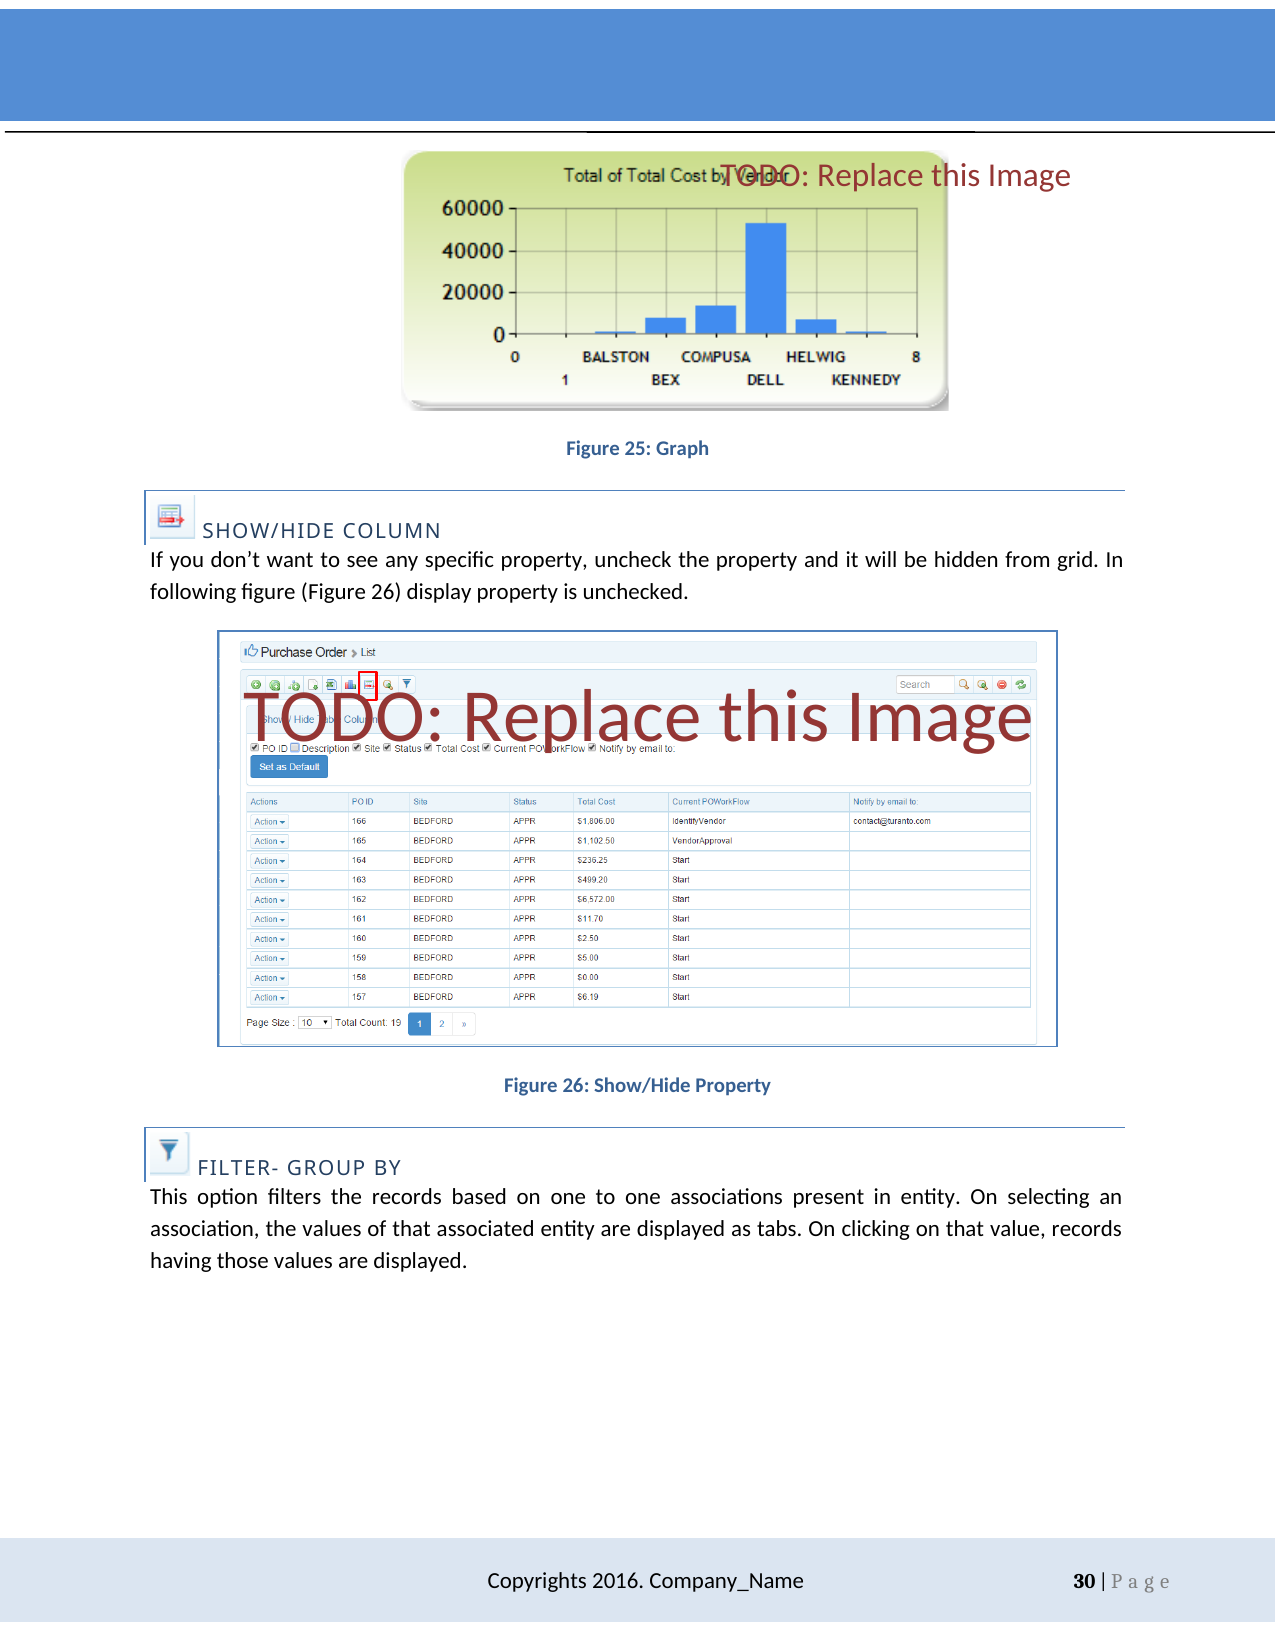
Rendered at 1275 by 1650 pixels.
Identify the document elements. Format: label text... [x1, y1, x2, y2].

picture [219, 632, 1056, 1046]
picture [150, 1132, 191, 1176]
subtitle Filter- Group by [146, 1128, 1125, 1182]
text This option filters the records based on one to one associations present in entity. On selecting an association, the values of that associated entity are displayed as tabs. On clicking on that value, records having those values are displayed. [150, 1182, 1125, 1274]
picture [150, 495, 195, 539]
subtitle Show/Hide Column [146, 491, 1125, 545]
picture [401, 150, 949, 411]
text If you don’t want to see any specific property, uncheck the property and it will be hidden from grid. In following figure (Figure 26) display property is unchecked. [150, 545, 1125, 605]
